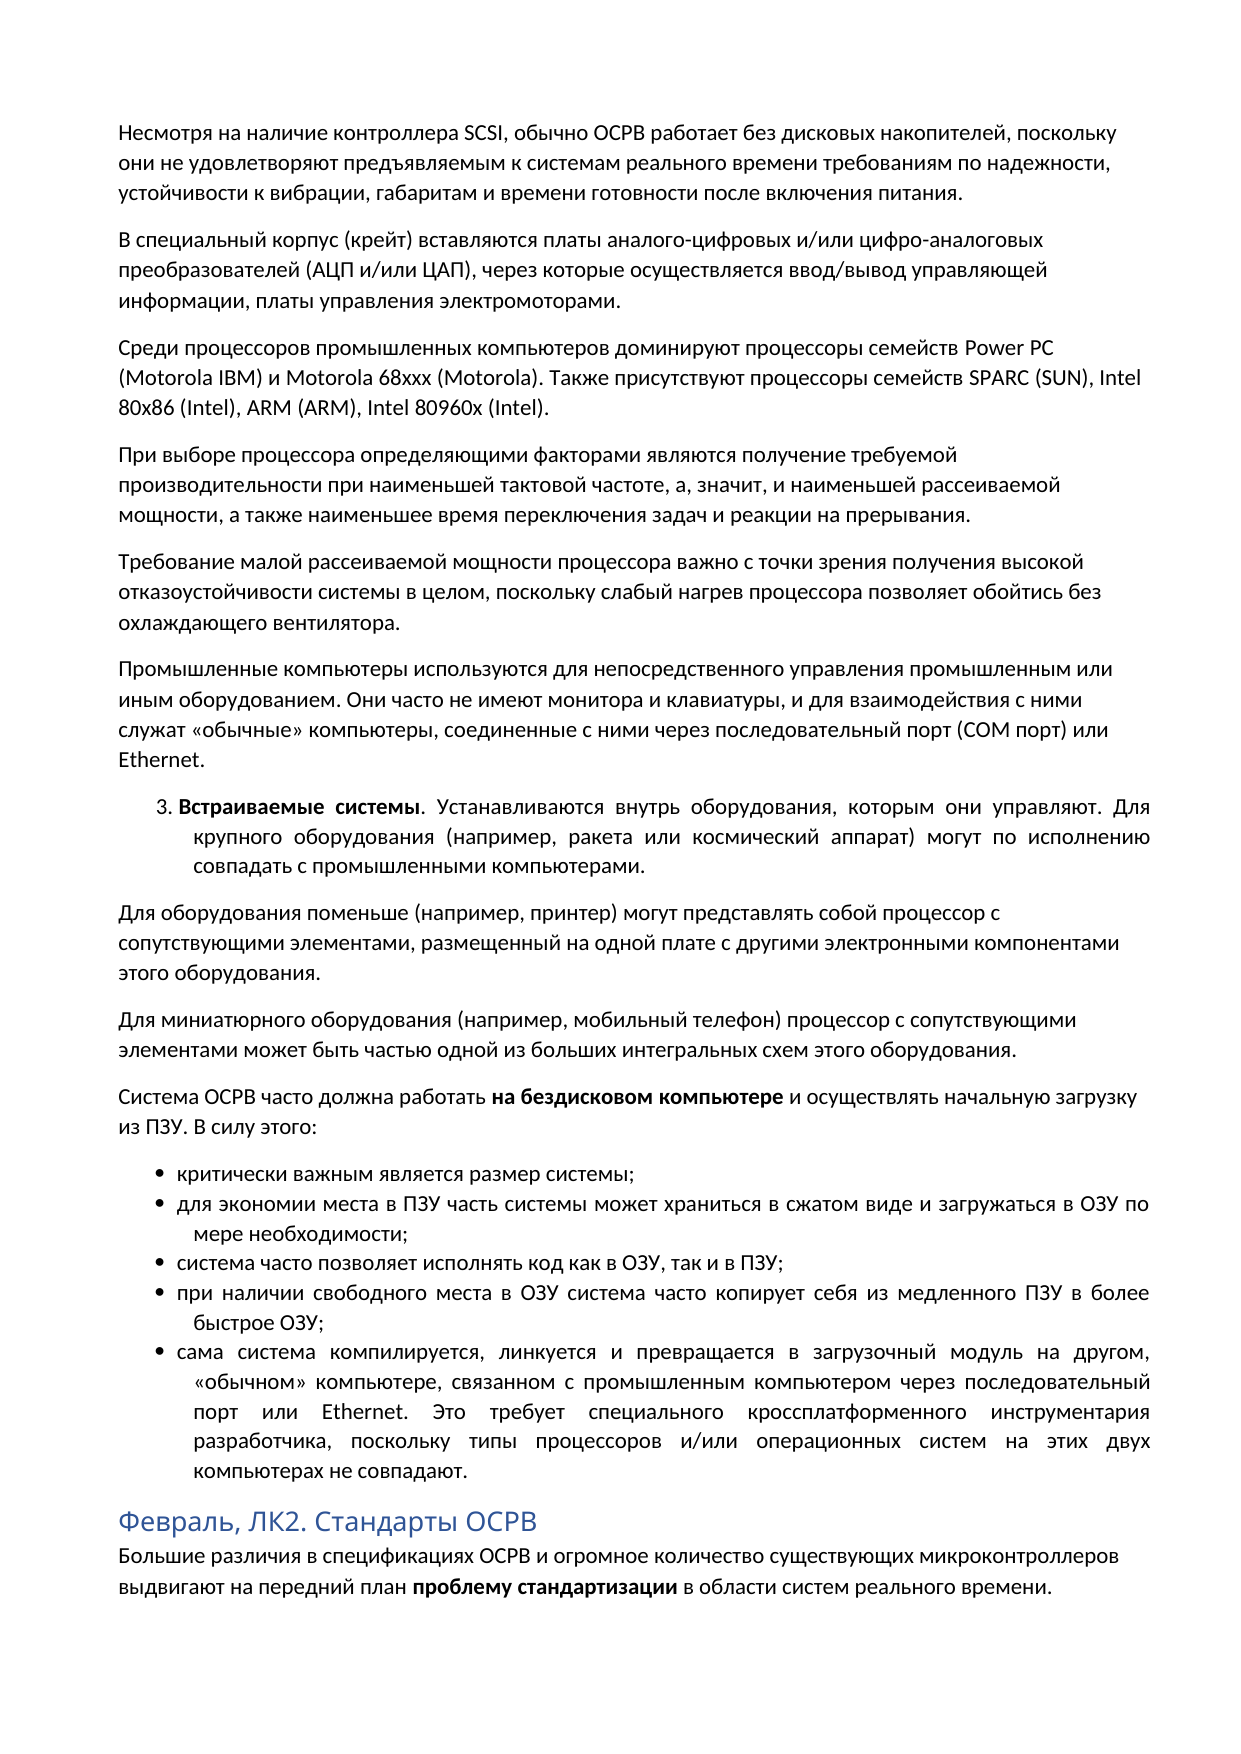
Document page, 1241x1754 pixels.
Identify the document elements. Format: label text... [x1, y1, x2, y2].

subtitle Февраль, ЛК2. Стандарты ОСРВ [118, 1502, 1152, 1539]
text Несмотря на наличие контроллера SCSI, обычно ОСРВ работает без дисковых накопителей, поскольку они не удовлетворяют предъявляемым к системам реального времени требованиям по надежности, устойчивости к вибрации, габаритам и времени готовности после включения питания. [118, 118, 1152, 207]
list Встраиваемые системы. Устанавливаются внутрь оборудования, которым они управляют. Для крупного оборудования (например, ракета или космический аппарат) могут по исполнению совпадать с промышленными компьютерами. [156, 792, 1152, 879]
list система часто позволяет исполнять код как в ОЗУ, так и в ПЗУ; [156, 1248, 1152, 1276]
text Большие различия в спецификациях ОСРВ и огромное количество существующих микроконтроллеров выдвигают на передний план проблему стандартизации в области систем реального времени. [118, 1542, 1152, 1600]
text Для миниатюрного оборудования (например, мобильный телефон) процессор с сопутствующими элементами может быть частью одной из больших интегральных схем этого оборудования. [118, 1005, 1152, 1063]
list при наличии свободного места в ОЗУ система часто копирует себя из медленного ПЗУ в более быстрое ОЗУ; [156, 1278, 1152, 1336]
list для экономии места в ПЗУ часть системы может храниться в сжатом виде и загружаться в ОЗУ по мере необходимости; [156, 1189, 1152, 1247]
text Для оборудования поменьше (например, принтер) могут представлять собой процессор с сопутствующими элементами, размещенный на одной плате с другими электронными компонентами этого оборудования. [118, 898, 1152, 986]
text В специальный корпус (крейт) вставляются платы аналого-цифровых и/или цифро-аналоговых преобразователей (АЦП и/или ЦАП), через которые осуществляется ввод/вывод управляющей информации, платы управления электромоторами. [118, 225, 1152, 314]
list сама система компилируется, линкуется и превращается в загрузочный модуль на другом, «обычном» компьютере, связанном с промышленным компьютером через последовательный порт или Ethernet. Это требует специального кроссплатформенного инструментария разработчика, поскольку типы процессоров и/или операционных систем на этих двух компьютерах не совпадают. [156, 1337, 1152, 1484]
text Требование малой рассеиваемой мощности процессора важно с точки зрения получения высокой отказоустойчивости системы в целом, поскольку слабый нагрев процессора позволяет обойтись без охлаждающего вентилятора. [118, 547, 1152, 636]
text Среди процессоров промышленных компьютеров доминируют процессоры семейств Power PC (Motorola IBM) и Motorola 68xxx (Motorola). Также присутствуют процессоры семейств SPARC (SUN), Intel 80x86 (Intel), ARM (ARM), Intel 80960x (Intel). [118, 333, 1152, 421]
text При выборе процессора определяющими факторами являются получение требуемой производительности при наименьшей тактовой частоте, а, значит, и наименьшей рассеиваемой мощности, а также наименьшее время переключения задач и реакции на прерывания. [118, 440, 1152, 528]
text Промышленные компьютеры используются для непосредственного управления промышленным или иным оборудованием. Они часто не имеют монитора и клавиатуры, и для взаимодействия с ними служат «обычные» компьютеры, соединенные с ними через последовательный порт (COM порт) или Ethernet. [118, 654, 1152, 773]
text Система ОСРВ часто должна работать на бездисковом компьютере и осуществлять начальную загрузку из ПЗУ. В силу этого: [118, 1082, 1152, 1140]
list критически важным является размер системы; [156, 1159, 1152, 1187]
